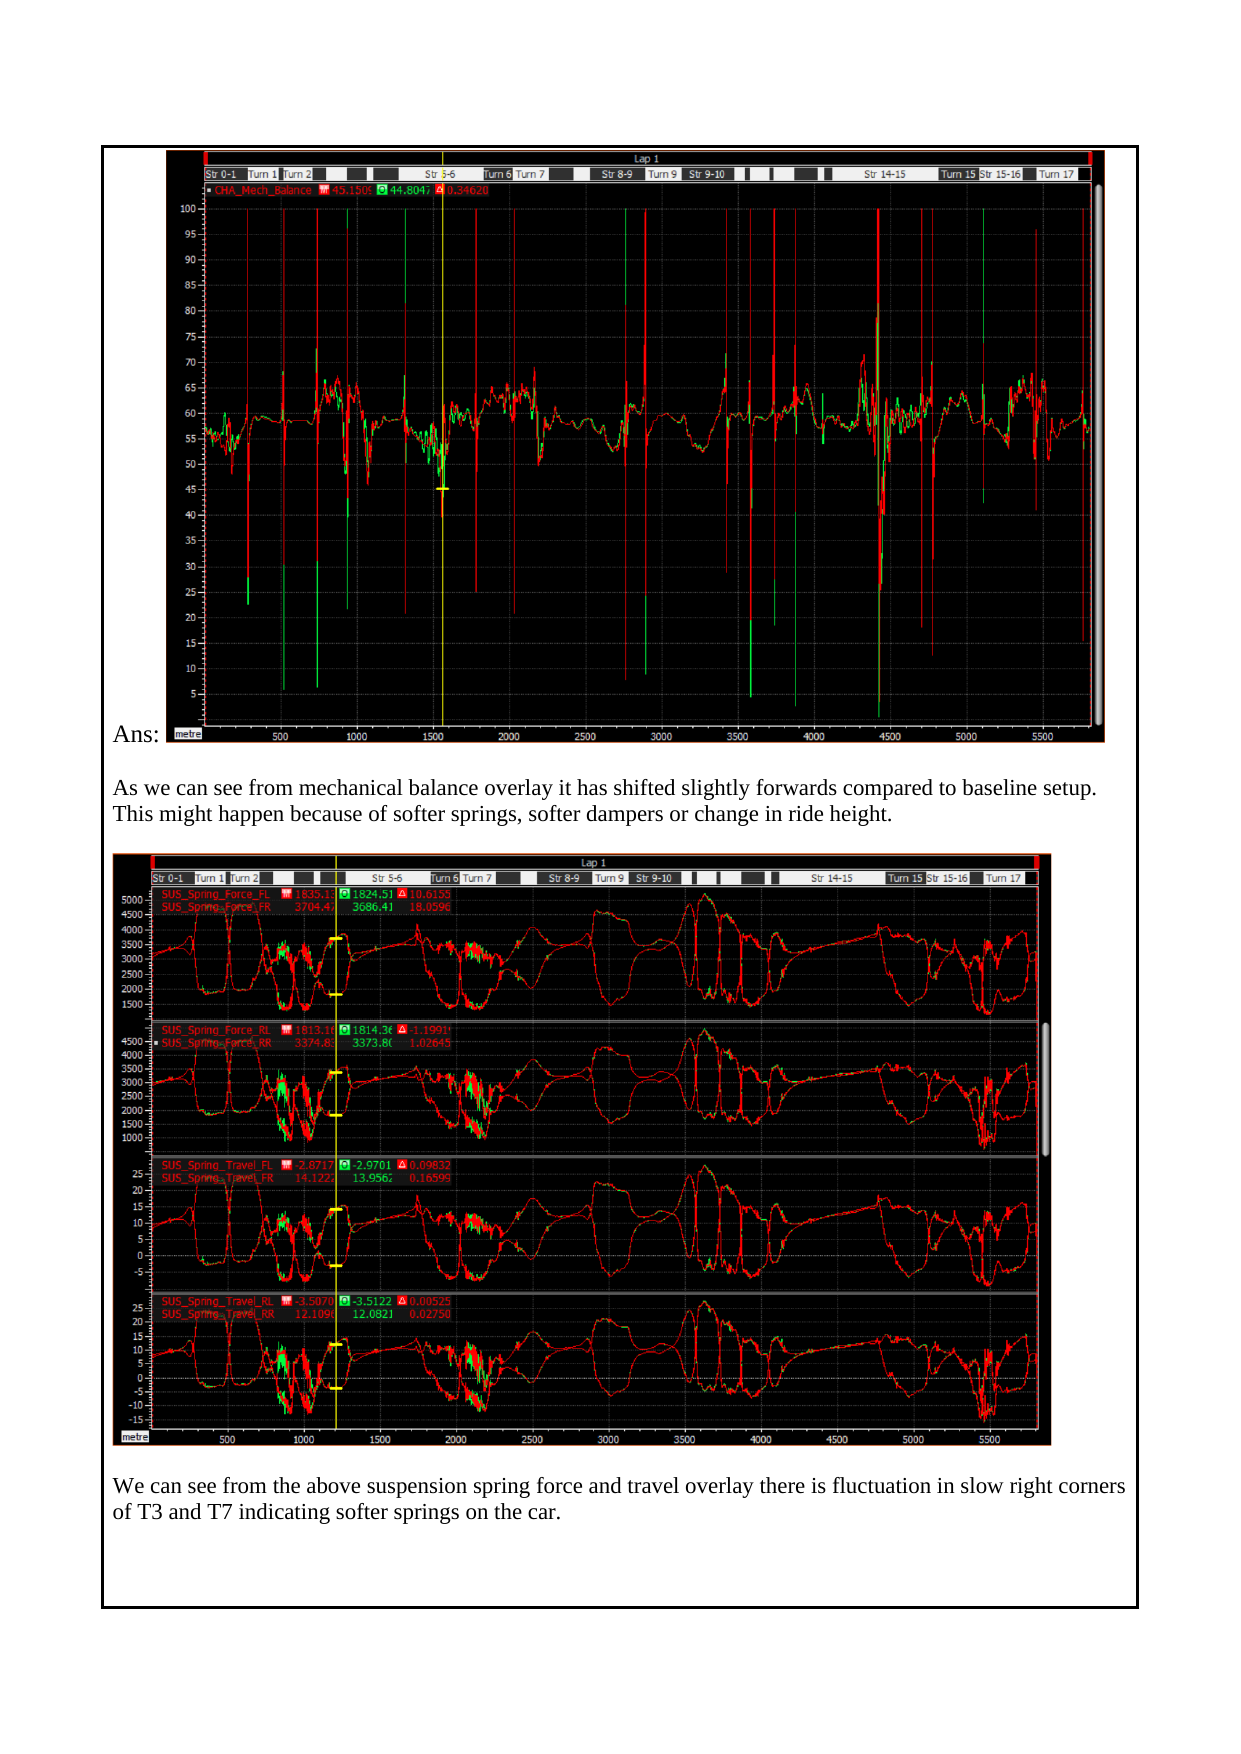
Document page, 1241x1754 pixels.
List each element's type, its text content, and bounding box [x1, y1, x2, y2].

picture [112, 853, 1052, 1446]
list We can see from the above suspension spring force and travel overlay there is fluctuation in slow right corners of T3 and T7 indicating softer springs on the car. [112, 1472, 1128, 1524]
picture [166, 150, 1105, 743]
list As we can see from mechanical balance overlay it has shifted slightly forwards compared to baseline setup. This might happen because of softer springs, softer dampers or change in ride height. [112, 774, 1128, 827]
